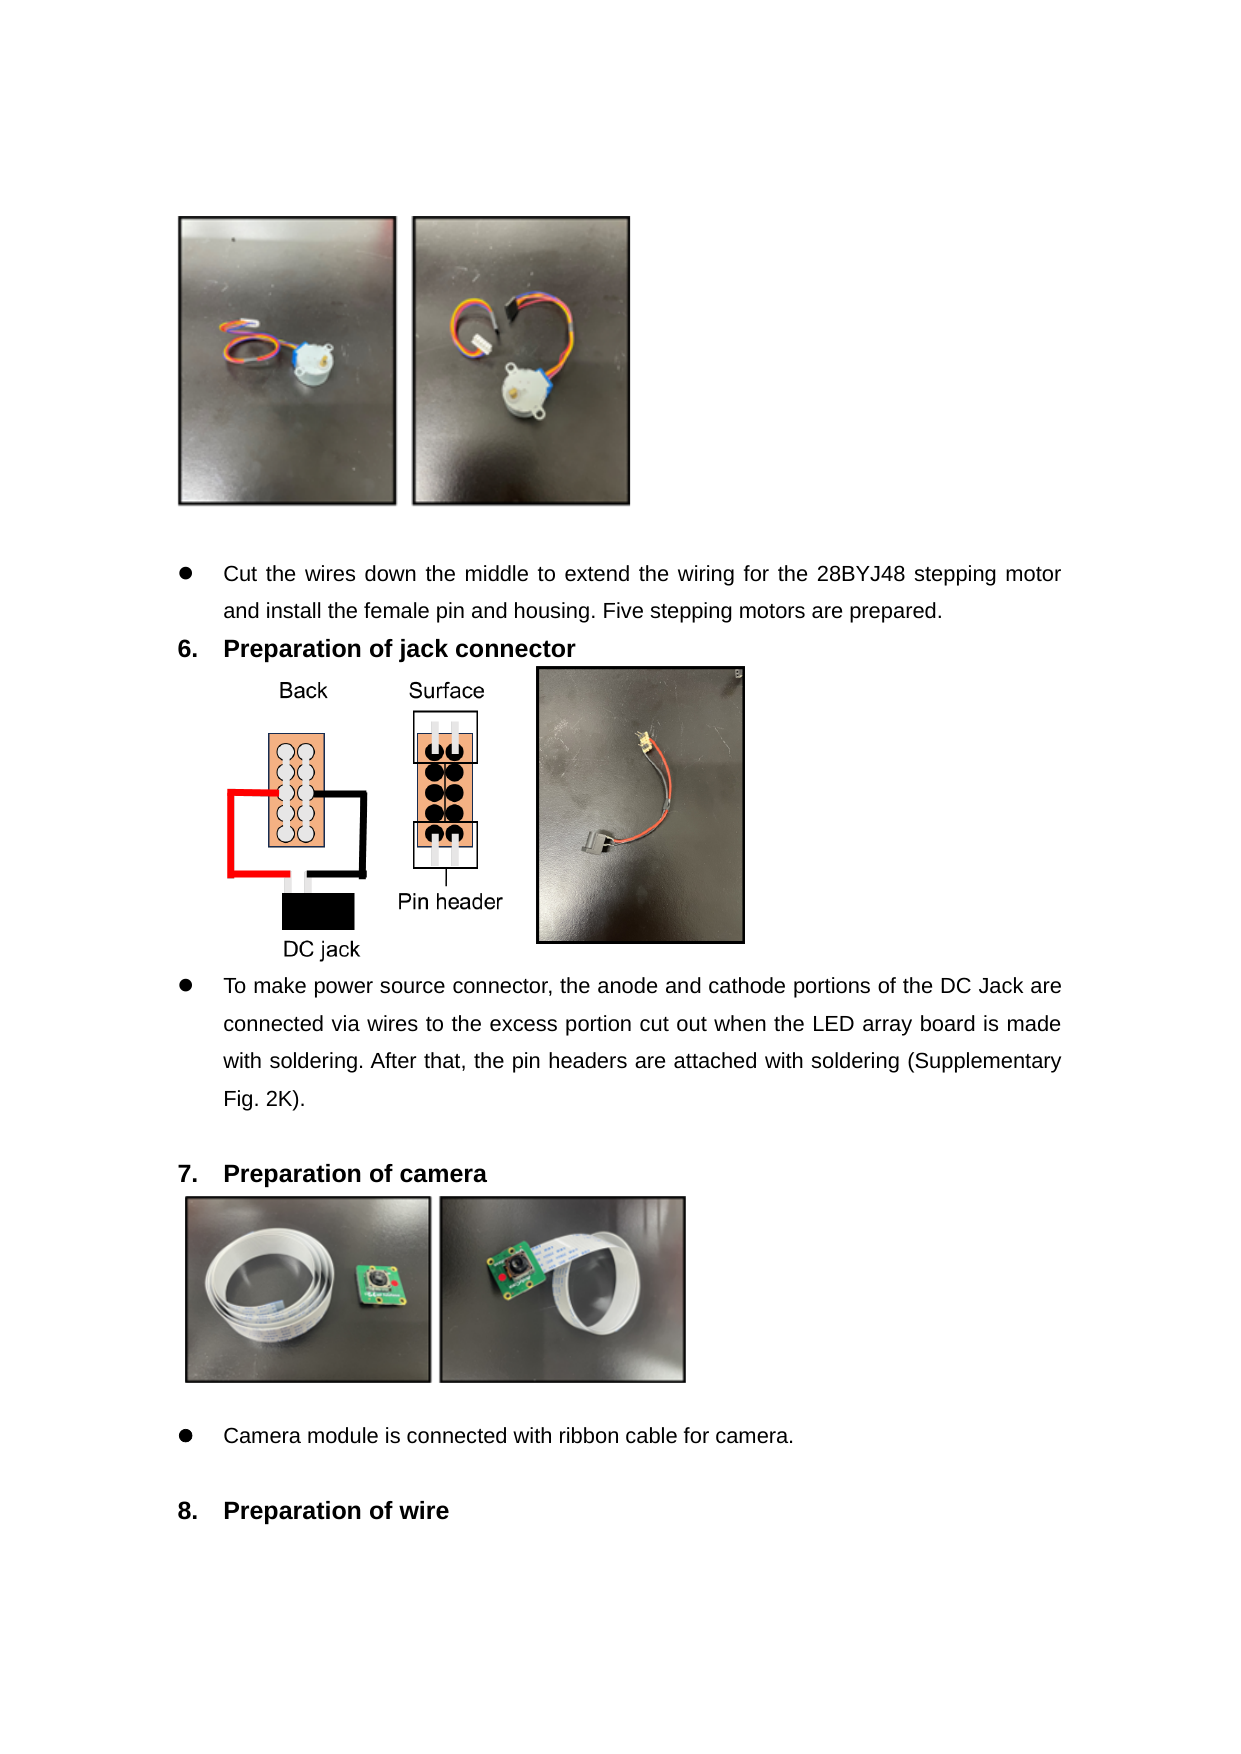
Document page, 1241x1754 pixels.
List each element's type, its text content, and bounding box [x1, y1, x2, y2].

list Cut the wires down the middle to extend the wiring for the 28BYJ48 stepping motor and install the female pin and housing. Five stepping motors are prepared. [177, 554, 1063, 629]
picture [177, 216, 631, 520]
list Preparation of wire [177, 1492, 1063, 1529]
list Preparation of jack connector [177, 629, 1063, 667]
list Preparation of camera [177, 1154, 1063, 1192]
list To make power source connector, the anode and cathode portions of the DC Jack are connected via wires to the excess portion cut out when the LED array board is made with soldering. After that, the pin headers are attached with soldering (Supplementary Fig. 2K). [177, 967, 1063, 1117]
list Camera module is connected with ribbon cable for camera. [177, 1417, 1063, 1454]
picture [185, 1195, 692, 1383]
picture [223, 666, 745, 967]
